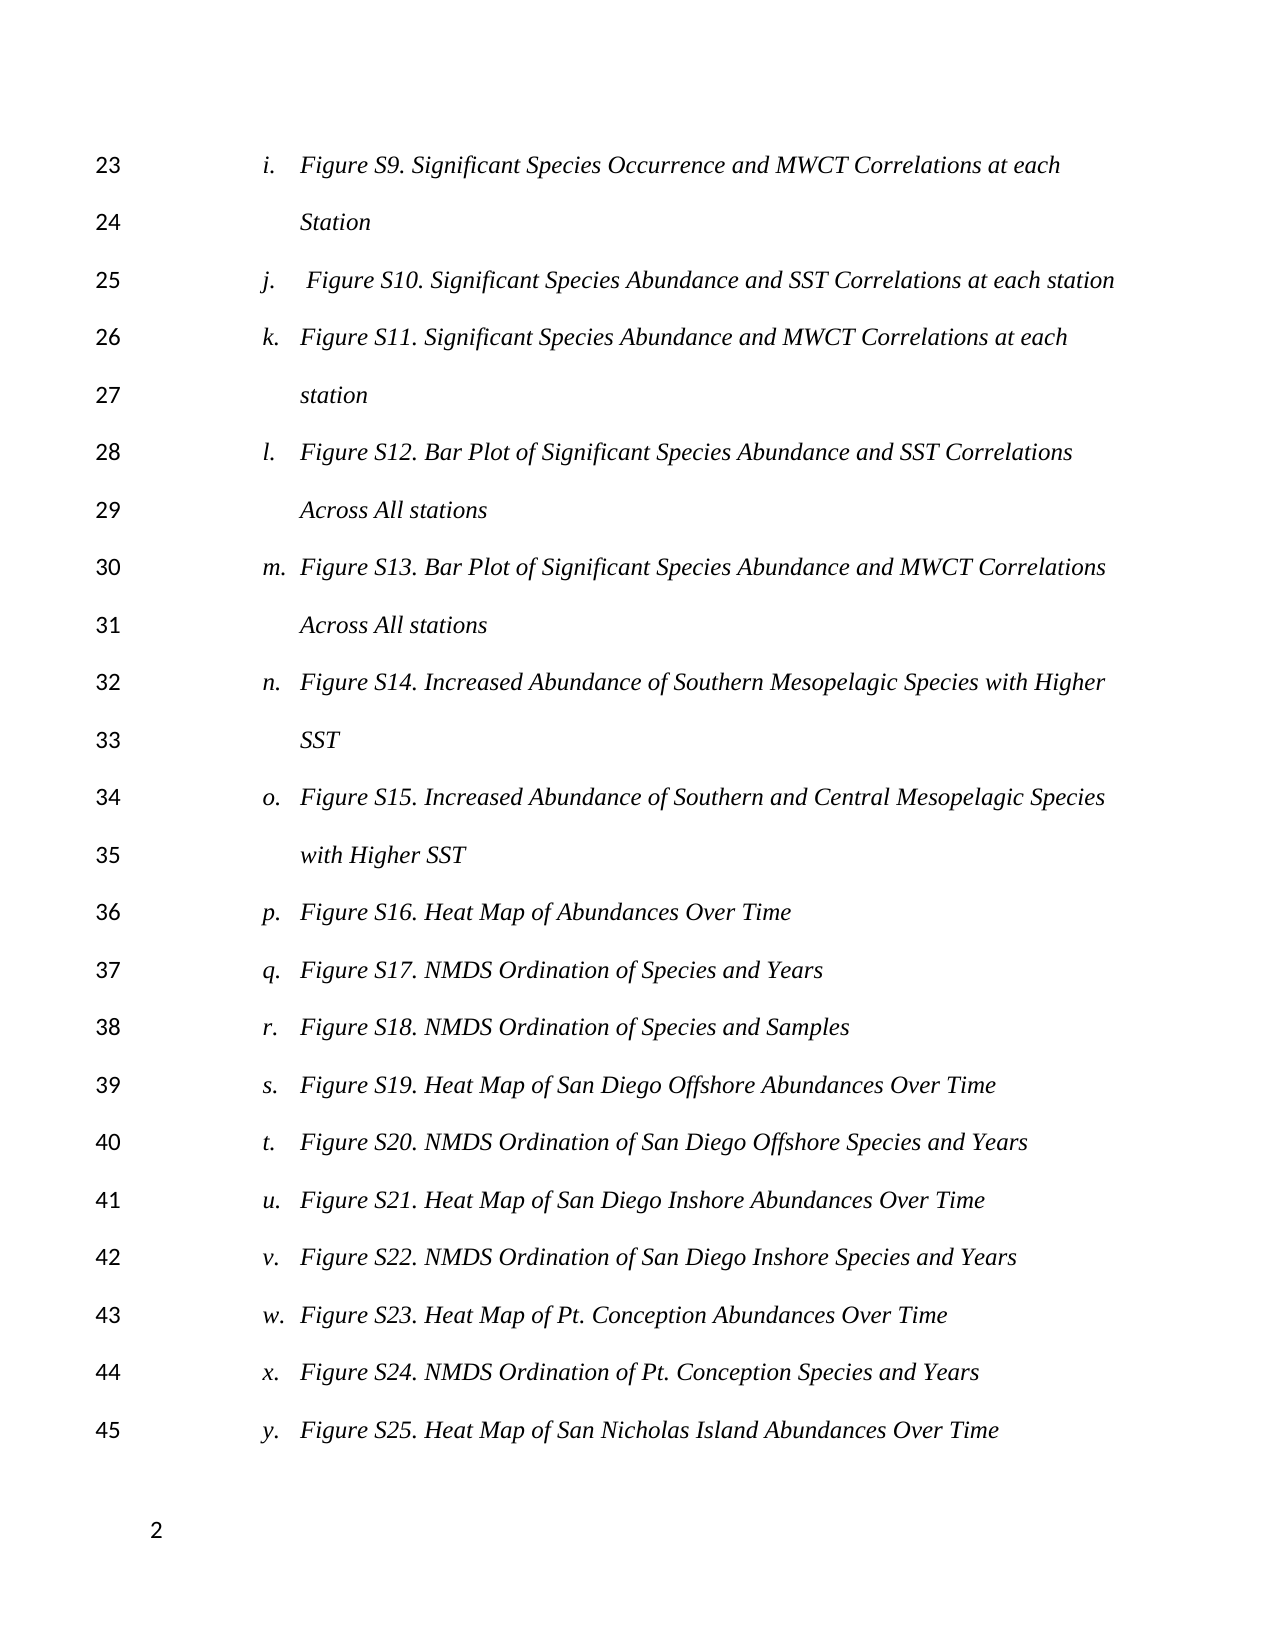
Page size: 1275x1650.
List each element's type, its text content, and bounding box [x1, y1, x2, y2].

list Figure S25. Heat Map of San Nicholas Island Abundances Over Time [262, 1415, 1125, 1444]
list Figure S24. NMDS Ordination of Pt. Conception Species and Years [262, 1357, 1125, 1386]
list Figure S23. Heat Map of Pt. Conception Abundances Over Time [262, 1300, 1125, 1329]
list Figure S14. Increased Abundance of Southern Mesopelagic Species with Higher SST [262, 667, 1125, 754]
list Figure S20. NMDS Ordination of San Diego Offshore Species and Years [262, 1127, 1125, 1156]
list Figure S11. Significant Species Abundance and MWCT Correlations at each station [262, 322, 1125, 409]
list Figure S16. Heat Map of Abundances Over Time [262, 897, 1125, 926]
list Figure S17. NMDS Ordination of Species and Years [262, 955, 1125, 984]
list Figure S15. Increased Abundance of Southern and Central Mesopelagic Species with Higher SST [262, 782, 1125, 869]
list Figure S9. Significant Species Occurrence and MWCT Correlations at each Station [262, 150, 1125, 236]
list Figure S19. Heat Map of San Diego Offshore Abundances Over Time [262, 1070, 1125, 1099]
list Figure S10. Significant Species Abundance and SST Correlations at each station [262, 265, 1125, 294]
list Figure S21. Heat Map of San Diego Inshore Abundances Over Time [262, 1185, 1125, 1214]
list Figure S18. NMDS Ordination of Species and Samples [262, 1012, 1125, 1041]
list Figure S22. NMDS Ordination of San Diego Inshore Species and Years [262, 1242, 1125, 1271]
list Figure S13. Bar Plot of Significant Species Abundance and MWCT Correlations Across All stations [262, 552, 1125, 639]
list Figure S12. Bar Plot of Significant Species Abundance and SST Correlations Across All stations [262, 437, 1125, 524]
